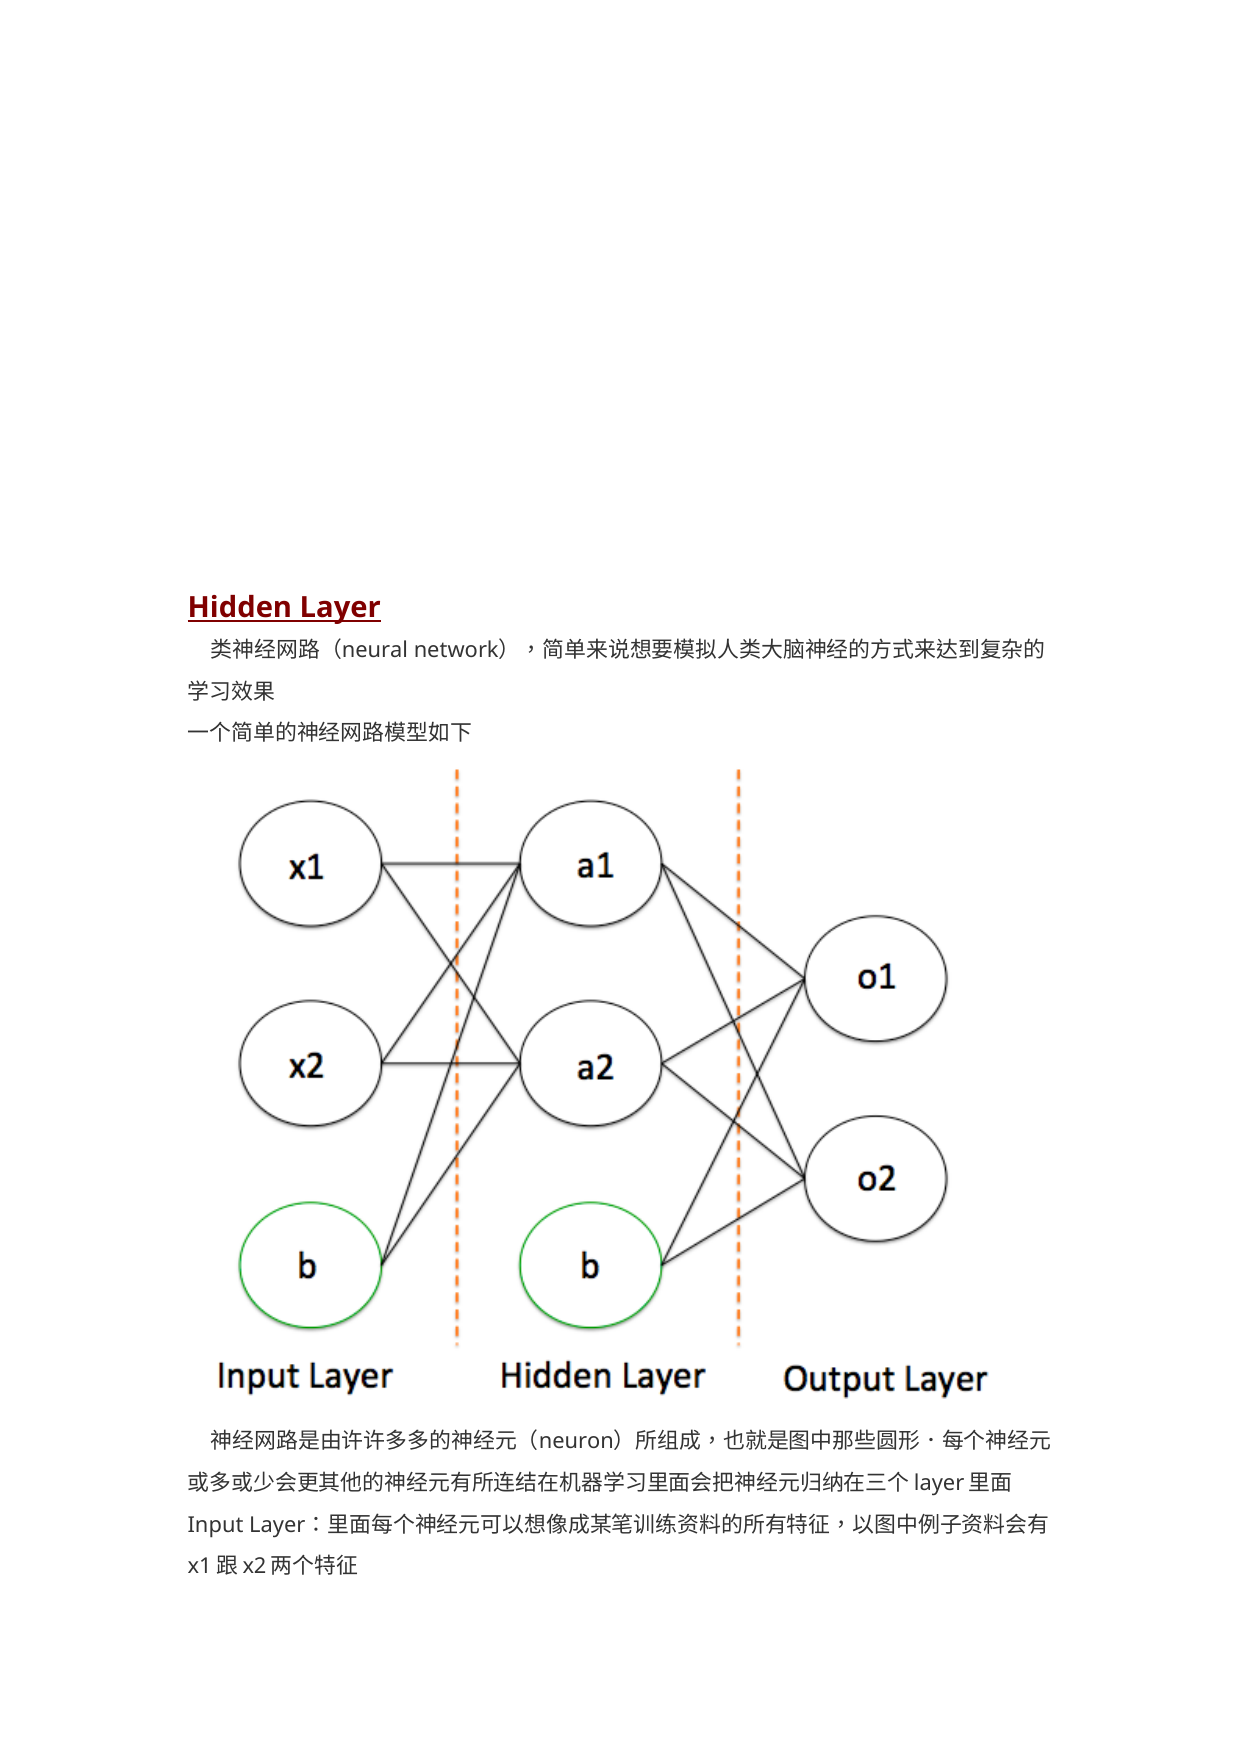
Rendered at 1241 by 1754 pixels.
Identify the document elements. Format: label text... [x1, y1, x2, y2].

text 神经网路是由许许多多的神经元（neuron）所组成，也就是图中那些圆形．每个神经元或多或少会更其他的神经元有所连结 在机器学习里面会把神经元归纳在三个layer里面 [187, 1419, 1053, 1502]
text Hidden Layer [187, 585, 1053, 627]
picture [187, 752, 1045, 1399]
text 类神经网路（neural network），简单来说想要模拟人类大脑神经的方式来达到复杂的学习效果 [187, 627, 1053, 710]
text Input Layer：里面每个神经元可以想像成某笔训练资料的所有特征，以图中例子资料会有x1跟x2两个特征 [187, 1502, 1053, 1585]
